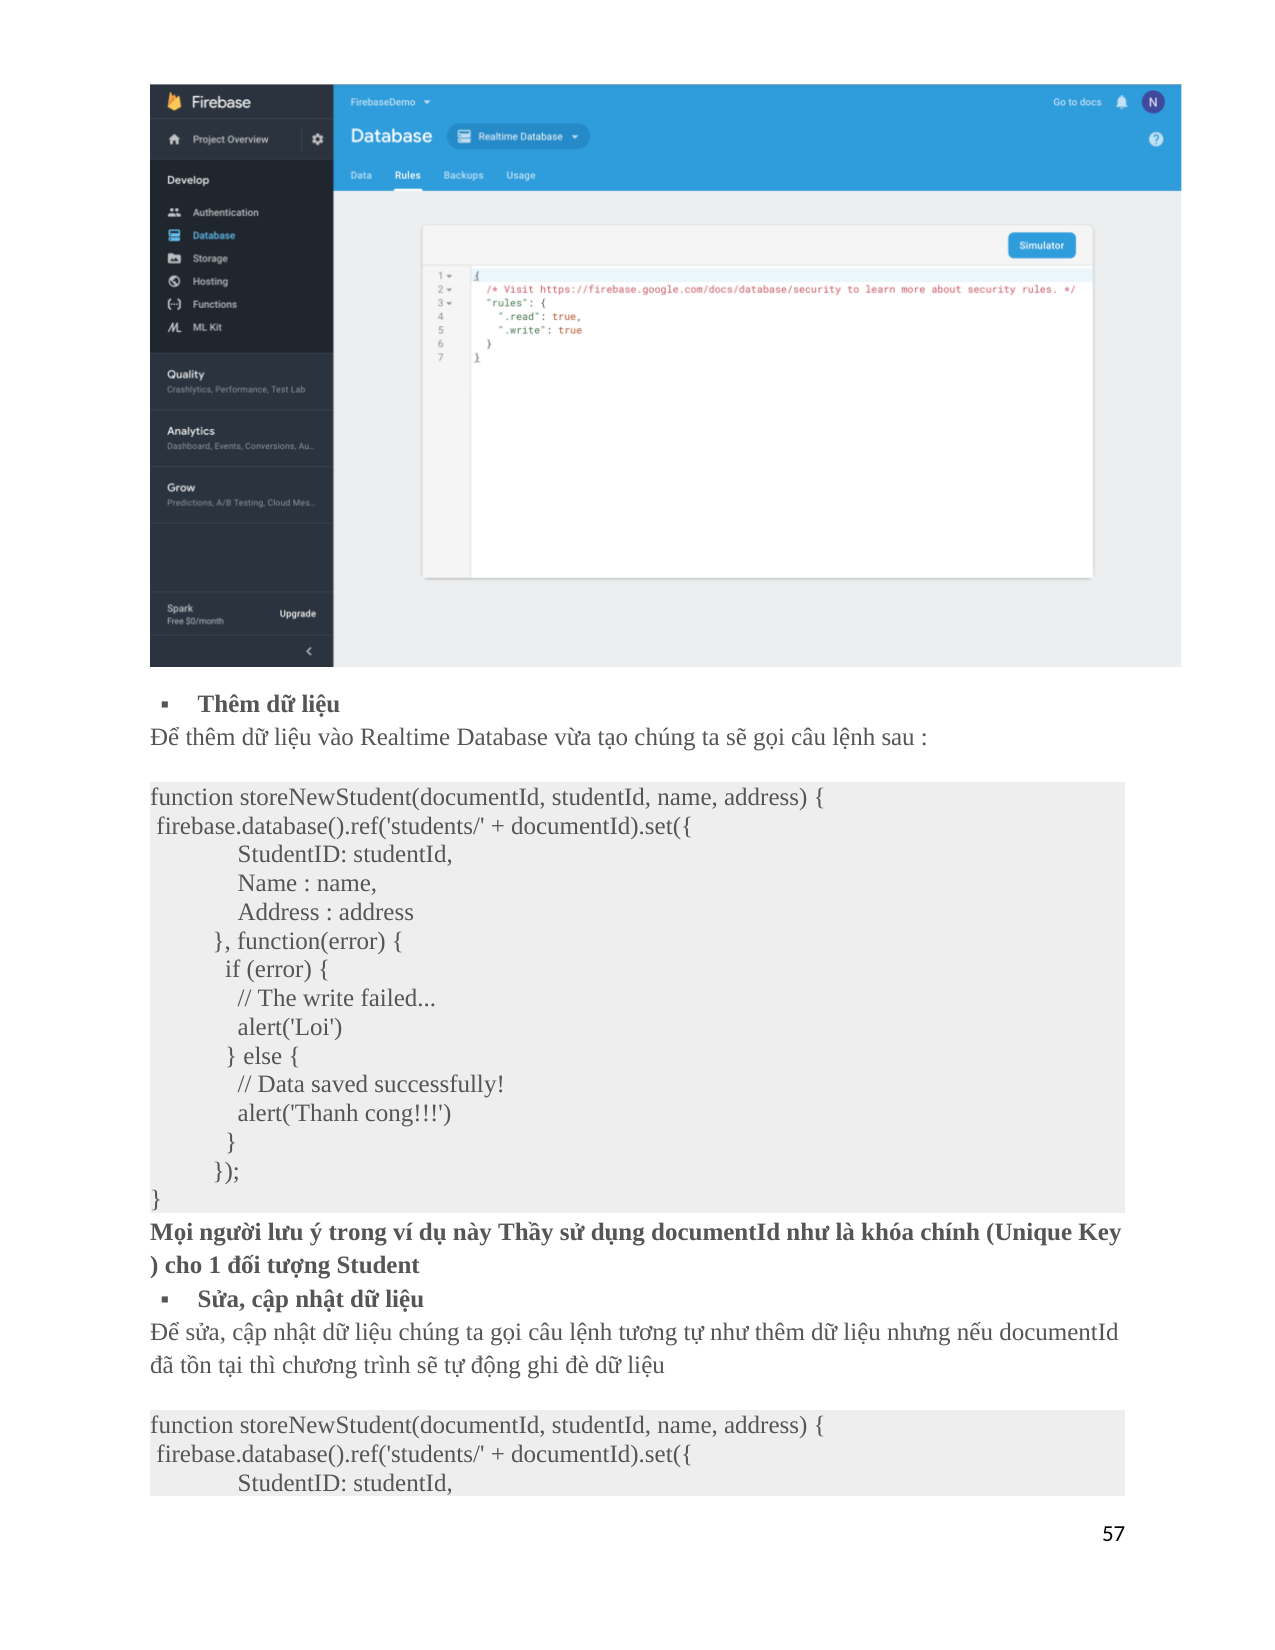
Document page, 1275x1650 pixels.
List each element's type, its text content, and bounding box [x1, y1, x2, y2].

text } else { [150, 1041, 1125, 1069]
text Để thêm dữ liệu vào Realtime Database vừa tạo chúng ta sẽ gọi câu lệnh sau : [150, 718, 1125, 751]
text if (error) { [150, 954, 1125, 983]
text firebase.database().ref('students/' + documentId).set({ [150, 1439, 1125, 1468]
text } [150, 1127, 1125, 1156]
text firebase.database().ref('students/' + documentId).set({ [150, 811, 1125, 839]
text alert('Thanh cong!!!') [150, 1098, 1125, 1127]
text function storeNewStudent(documentId, studentId, name, address) { [150, 782, 1125, 811]
text // Data saved successfully! [150, 1069, 1125, 1098]
text Để sửa, cập nhật dữ liệu chúng ta gọi câu lệnh tương tự như thêm dữ liệu nhưng nếu documentId đã tồn tại thì chương trình sẽ tự động ghi đè dữ liệu [150, 1313, 1125, 1379]
text }, function(error) { [150, 926, 1125, 954]
text Name : name, [150, 868, 1125, 897]
text Mọi người lưu ý trong ví dụ này Thầy sử dụng documentId như là khóa chính (Unique Key ) cho 1 đối tượng Student [150, 1213, 1125, 1279]
text Address : address [150, 897, 1125, 926]
text // The write failed... [150, 983, 1125, 1012]
text } [150, 1184, 1125, 1213]
text alert('Loi') [150, 1012, 1125, 1041]
text }); [150, 1156, 1125, 1184]
list Thêm dữ liệu [160, 683, 1125, 718]
text function storeNewStudent(documentId, studentId, name, address) { [150, 1410, 1125, 1439]
text StudentID: studentId, [150, 839, 1125, 868]
text StudentID: studentId, [150, 1468, 1125, 1496]
list Sửa, cập nhật dữ liệu [160, 1279, 1125, 1313]
picture [150, 84, 1182, 667]
